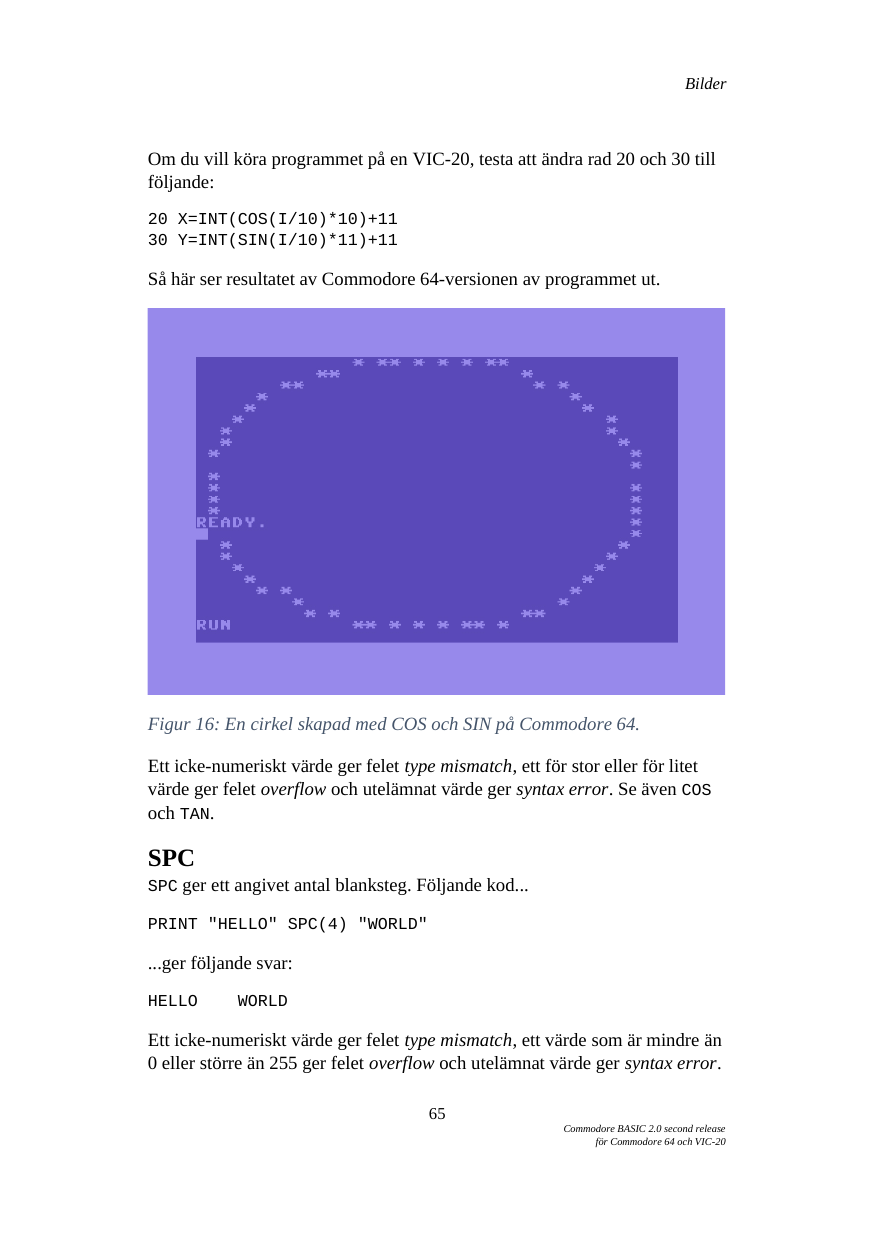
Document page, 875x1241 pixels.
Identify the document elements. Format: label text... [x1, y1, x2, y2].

text HELLO WORLD [148, 992, 726, 1011]
picture [147, 308, 726, 695]
text ...ger följande svar: [148, 952, 726, 974]
text PRINT "HELLO" SPC(4) "WORLD" [148, 915, 726, 934]
text 20 X=INT(COS(I/10)*10)+11 30 Y=INT(SIN(I/10)*11)+11 [148, 211, 726, 250]
subtitle SPC [148, 843, 726, 872]
text Ett icke-numeriskt värde ger felet type mismatch, ett värde som är mindre än 0 eller större än 255 ger felet overflow och utelämnat värde ger syntax error. [148, 1029, 726, 1074]
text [148, 148, 726, 192]
text Figur 16: En cirkel skapad med COS och SIN på Commodore 64. [148, 712, 726, 734]
text Så här ser resultatet av Commodore 64-versionen av programmet ut. [148, 268, 726, 290]
text SPC ger ett angivet antal blanksteg. Följande kod... [148, 874, 726, 897]
text Ett icke-numeriskt värde ger felet type mismatch, ett för stor eller för litet värde ger felet overflow och utelämnat värde ger syntax error. Se även COS och TAN. [148, 755, 726, 825]
